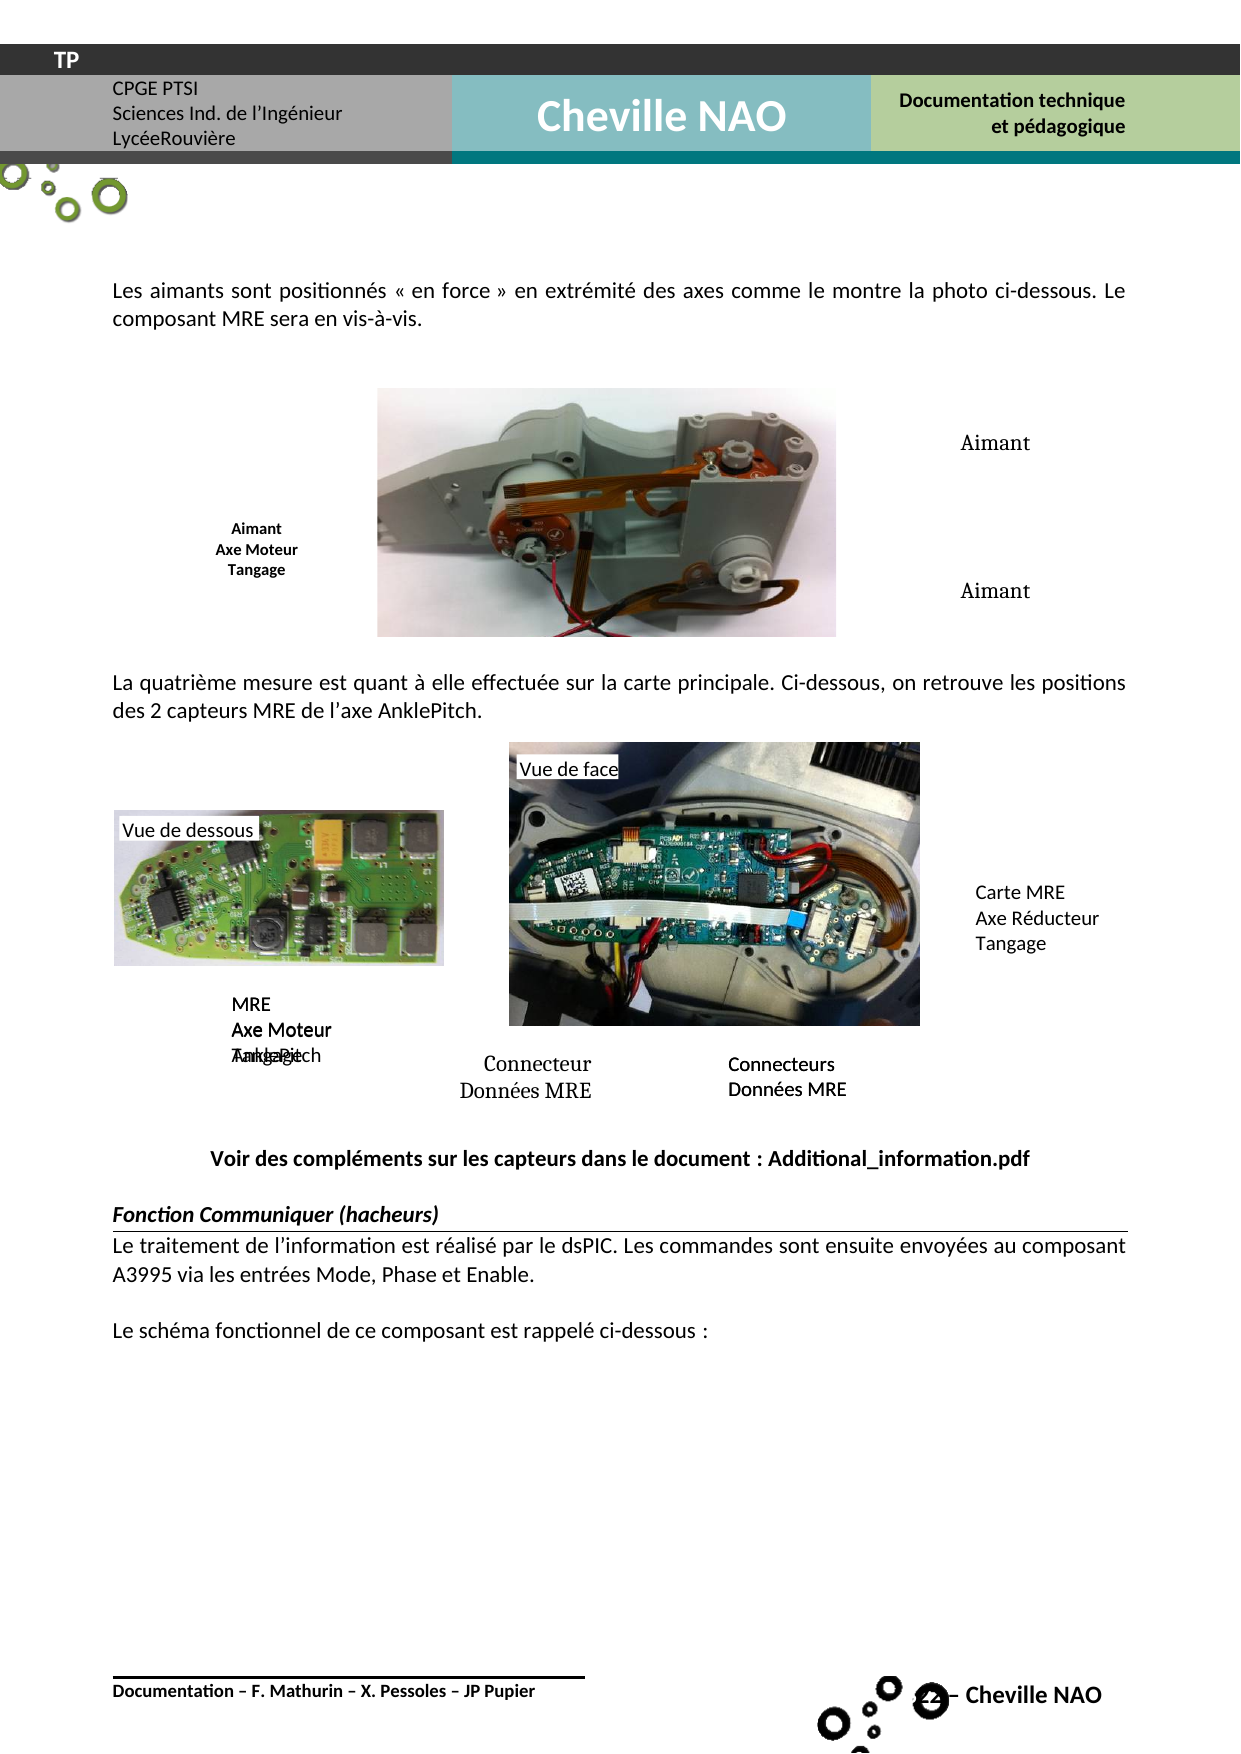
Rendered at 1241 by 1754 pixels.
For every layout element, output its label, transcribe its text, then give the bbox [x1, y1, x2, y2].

picture [817, 1676, 950, 1753]
picture [509, 742, 920, 1026]
picture [0, 164, 128, 224]
text Les aimants sont positionnés « en force » en extrémité des axes comme le montre la photo ci-dessous. Le composant MRE sera en vis-à-vis. [112, 276, 1128, 332]
subtitle Fonction Communiquer (hacheurs) [112, 1201, 1128, 1232]
picture [114, 810, 444, 966]
picture [377, 388, 837, 637]
text Le traitement de l’information est réalisé par le dsPIC. Les commandes sont ensuite envoyées au composant A3995 via les entrées Mode, Phase et Enable. [112, 1232, 1128, 1288]
text Le schéma fonctionnel de ce composant est rappelé ci-dessous : [112, 1316, 1128, 1344]
text Voir des compléments sur les capteurs dans le document : Additional_information.pdf [112, 1144, 1128, 1172]
text La quatrième mesure est quant à elle effectuée sur la carte principale. Ci-dessous, on retrouve les positions des 2 capteurs MRE de l’axe AnklePitch. [112, 668, 1128, 724]
